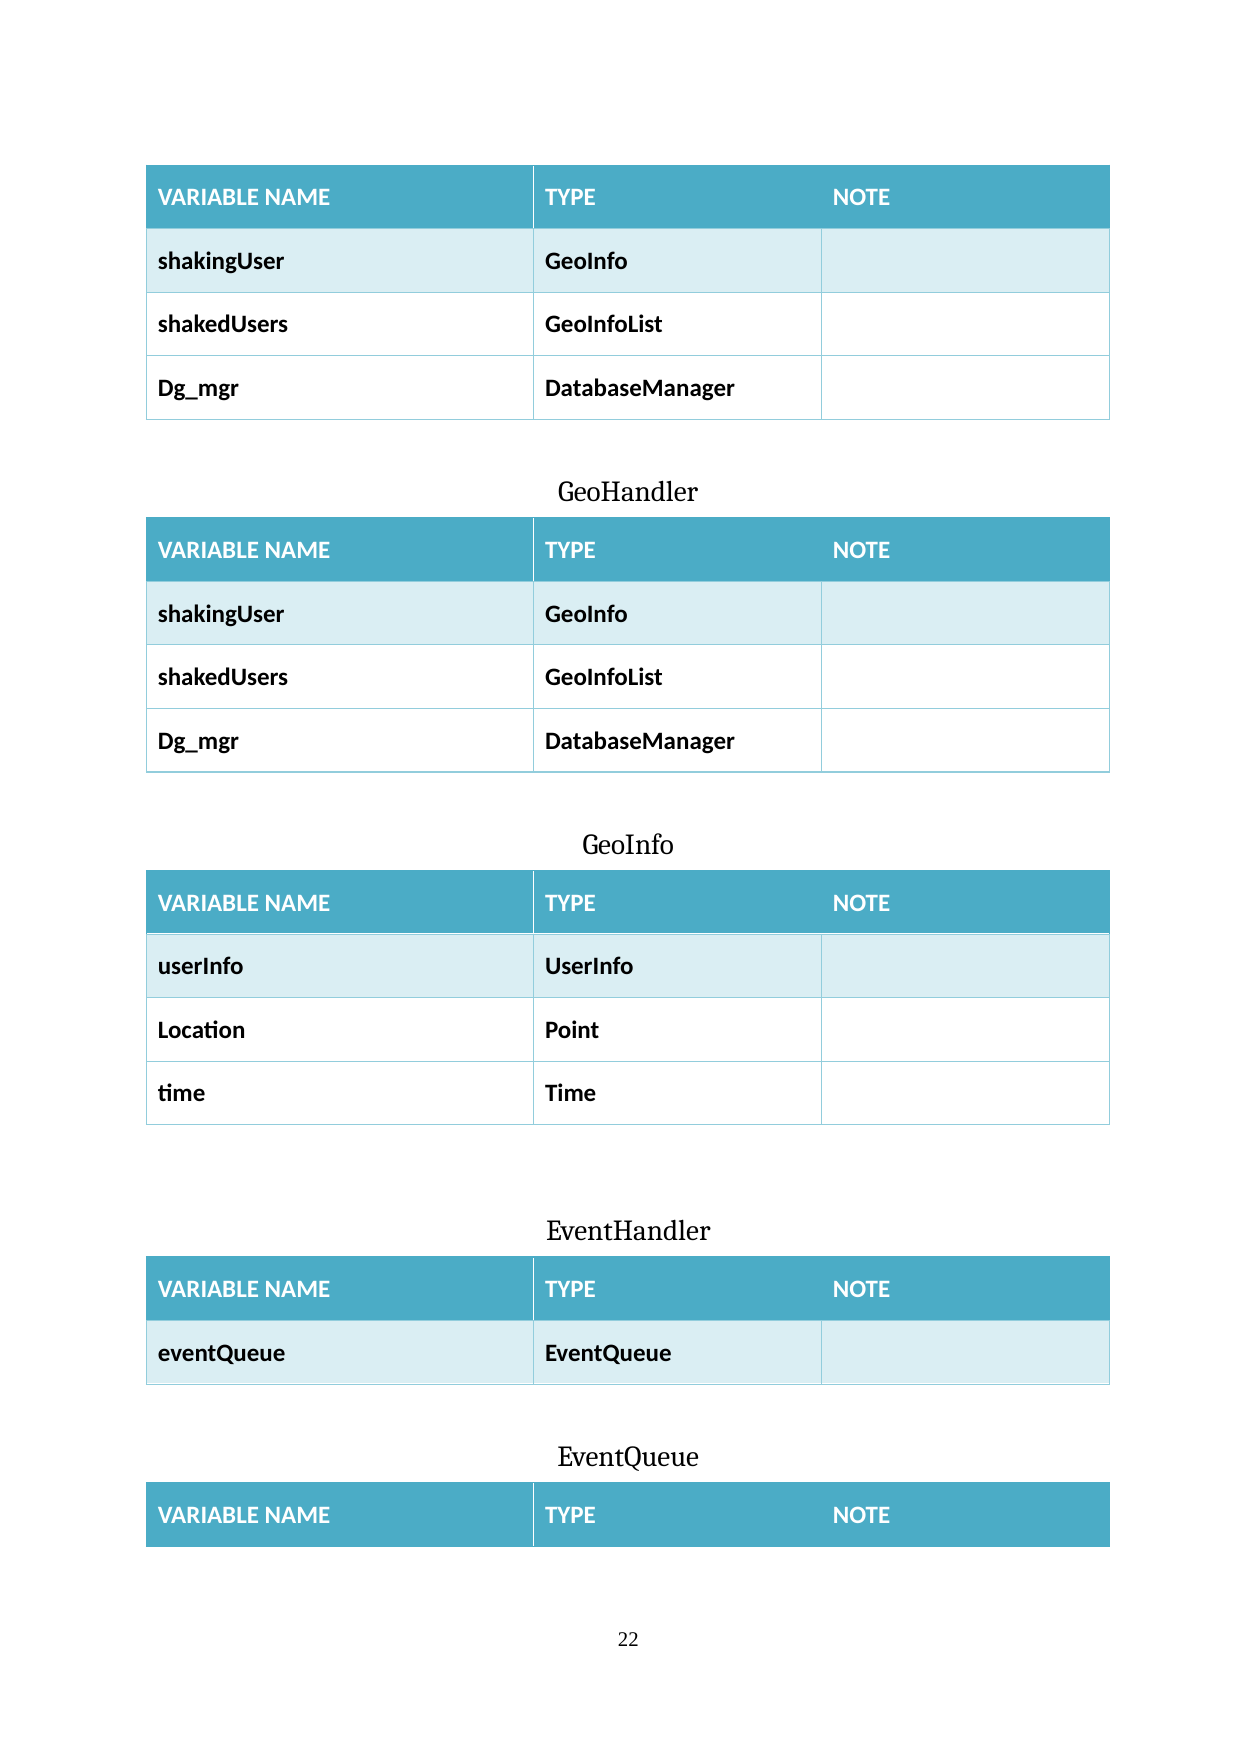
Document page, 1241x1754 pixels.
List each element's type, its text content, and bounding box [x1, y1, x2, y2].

table_header Type [534, 871, 821, 933]
table_cell Time [534, 1062, 821, 1124]
table_cell shakingUser [147, 582, 533, 644]
table_header Note [821, 518, 1109, 581]
table_header Variable Name [147, 166, 533, 228]
table_header Note [821, 166, 1109, 228]
table_cell [822, 293, 1109, 355]
title GeoInfo [131, 826, 1125, 864]
table_header Variable Name [147, 1258, 533, 1320]
table_cell [822, 1321, 1109, 1383]
table_cell shakedUsers [147, 293, 533, 355]
table_cell GeoInfoList [534, 293, 821, 355]
table_header Variable Name [147, 1483, 533, 1546]
table_cell Dg_mgr [147, 709, 533, 771]
table_cell shakedUsers [147, 645, 533, 708]
table_cell EventQueue [534, 1321, 821, 1383]
table_cell [822, 998, 1109, 1061]
table_cell [822, 1062, 1109, 1124]
table_header Note [821, 1483, 1109, 1546]
title EventQueue [131, 1438, 1125, 1476]
table_cell [822, 356, 1109, 419]
table_cell GeoInfo [534, 229, 821, 292]
table_header Type [534, 166, 821, 228]
table_cell Location [147, 998, 533, 1061]
table_cell shakingUser [147, 229, 533, 292]
table_header Note [821, 871, 1109, 933]
table_cell userInfo [147, 935, 533, 997]
table_cell DatabaseManager [534, 709, 821, 771]
table_cell [822, 229, 1109, 292]
table_cell [822, 935, 1109, 997]
table_cell GeoInfoList [534, 645, 821, 708]
table_cell GeoInfo [534, 582, 821, 644]
table_cell [822, 645, 1109, 708]
table_cell Dg_mgr [147, 356, 533, 419]
table_header Type [534, 1483, 821, 1546]
table_cell UserInfo [534, 935, 821, 997]
title GeoHandler [131, 473, 1125, 511]
table_cell time [147, 1062, 533, 1124]
table_header Note [821, 1258, 1109, 1320]
table_header Type [534, 518, 821, 581]
table_header Type [534, 1258, 821, 1320]
table_header Variable Name [147, 871, 533, 933]
table_cell [822, 709, 1109, 771]
table_cell [822, 582, 1109, 644]
table_header Variable Name [147, 518, 533, 581]
table_cell DatabaseManager [534, 356, 821, 419]
table_cell eventQueue [147, 1321, 533, 1383]
title EventHandler [131, 1213, 1125, 1250]
table_cell Point [534, 998, 821, 1061]
